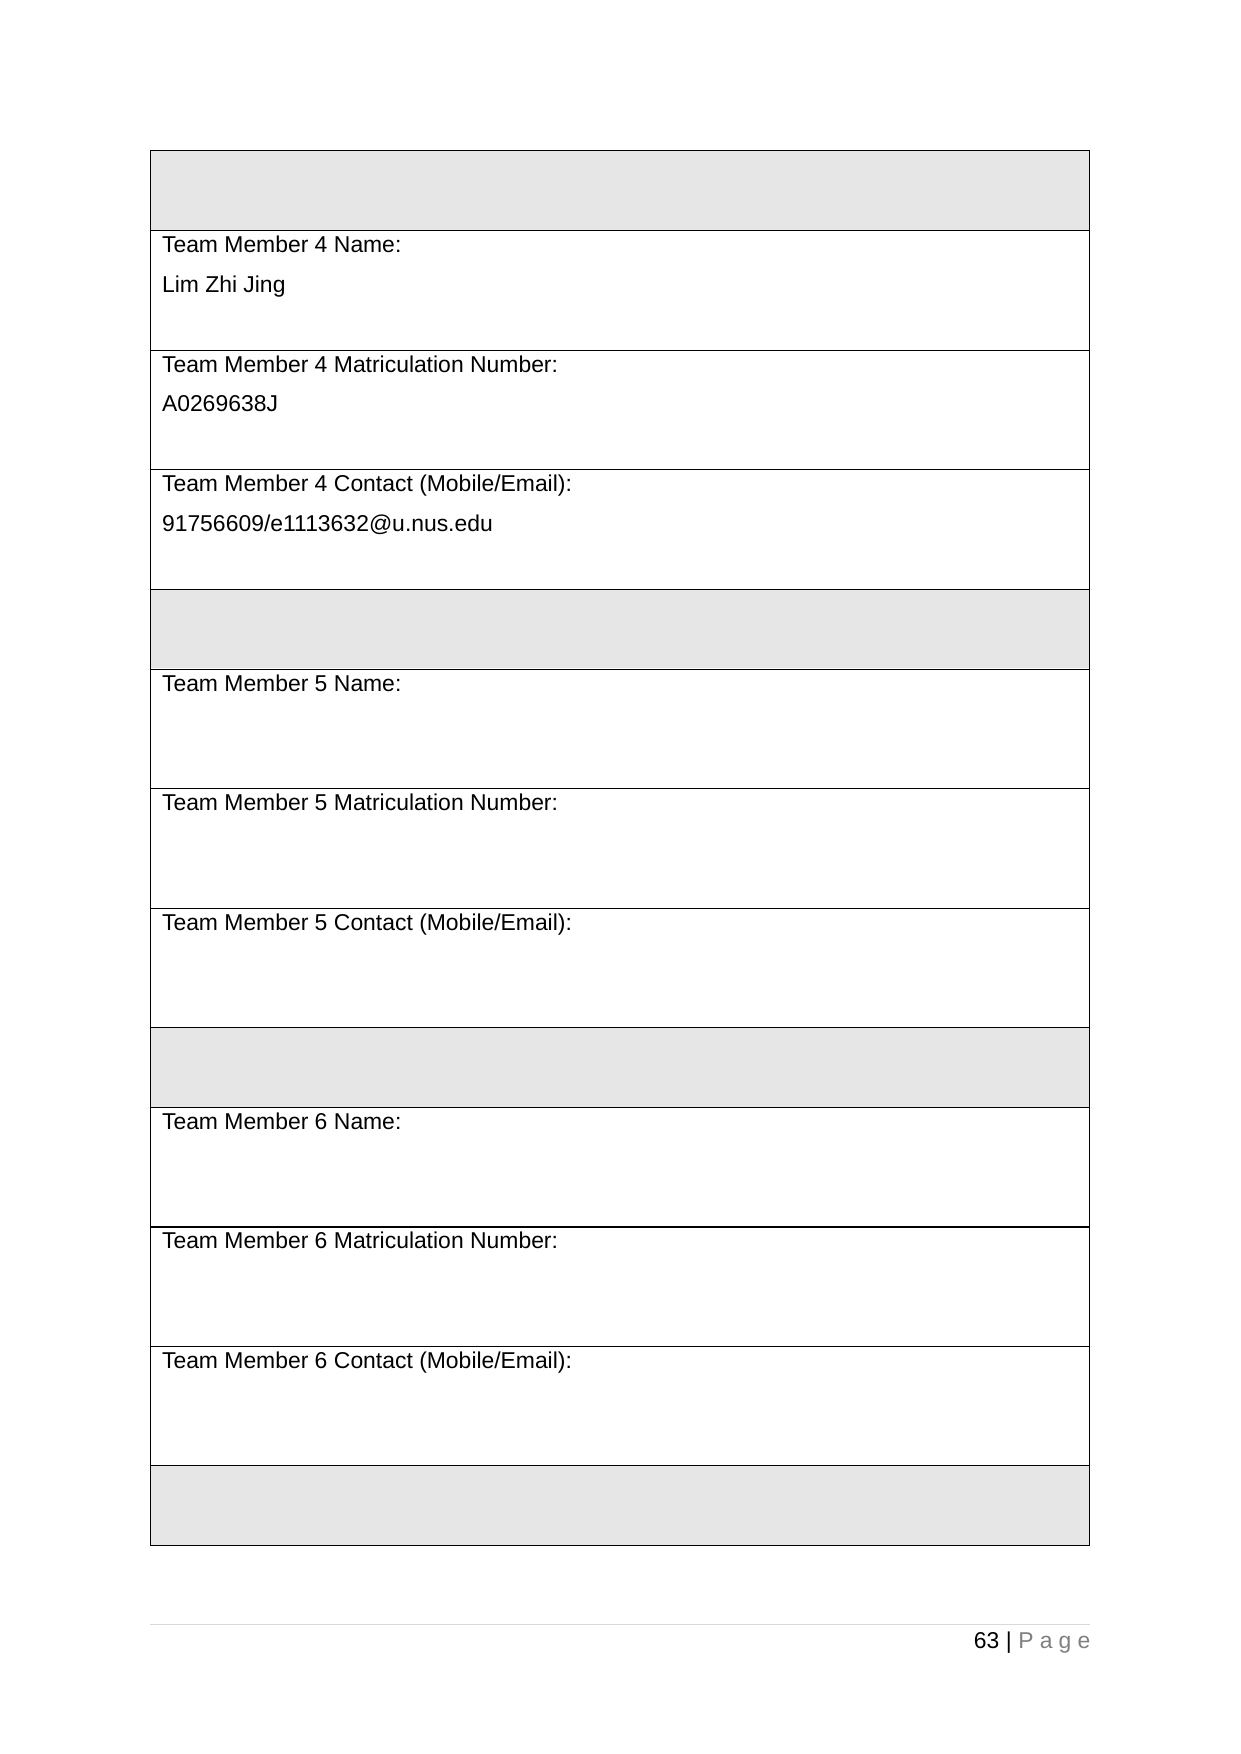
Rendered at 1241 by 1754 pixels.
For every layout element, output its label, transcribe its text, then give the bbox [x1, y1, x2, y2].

table_cell Team Member 4 Matriculation Number: A0269638J [151, 351, 1089, 469]
table_cell Team Member 5 Name: [151, 670, 1089, 788]
table_cell [151, 151, 1089, 230]
table_cell Team Member 6 Contact (Mobile/Email): [151, 1347, 1089, 1465]
table_cell [151, 1466, 1089, 1545]
table_cell Team Member 4 Name: Lim Zhi Jing [151, 231, 1089, 349]
table_cell Team Member 4 Contact (Mobile/Email): 91756609/e1113632@u.nus.edu [151, 470, 1089, 588]
table_cell Team Member 5 Contact (Mobile/Email): [151, 909, 1089, 1027]
table_cell [151, 590, 1089, 668]
table_cell Team Member 5 Matriculation Number: [151, 789, 1089, 907]
table_cell [151, 1028, 1089, 1107]
table_cell Team Member 6 Matriculation Number: [151, 1228, 1089, 1346]
table_cell Team Member 6 Name: [151, 1108, 1089, 1226]
